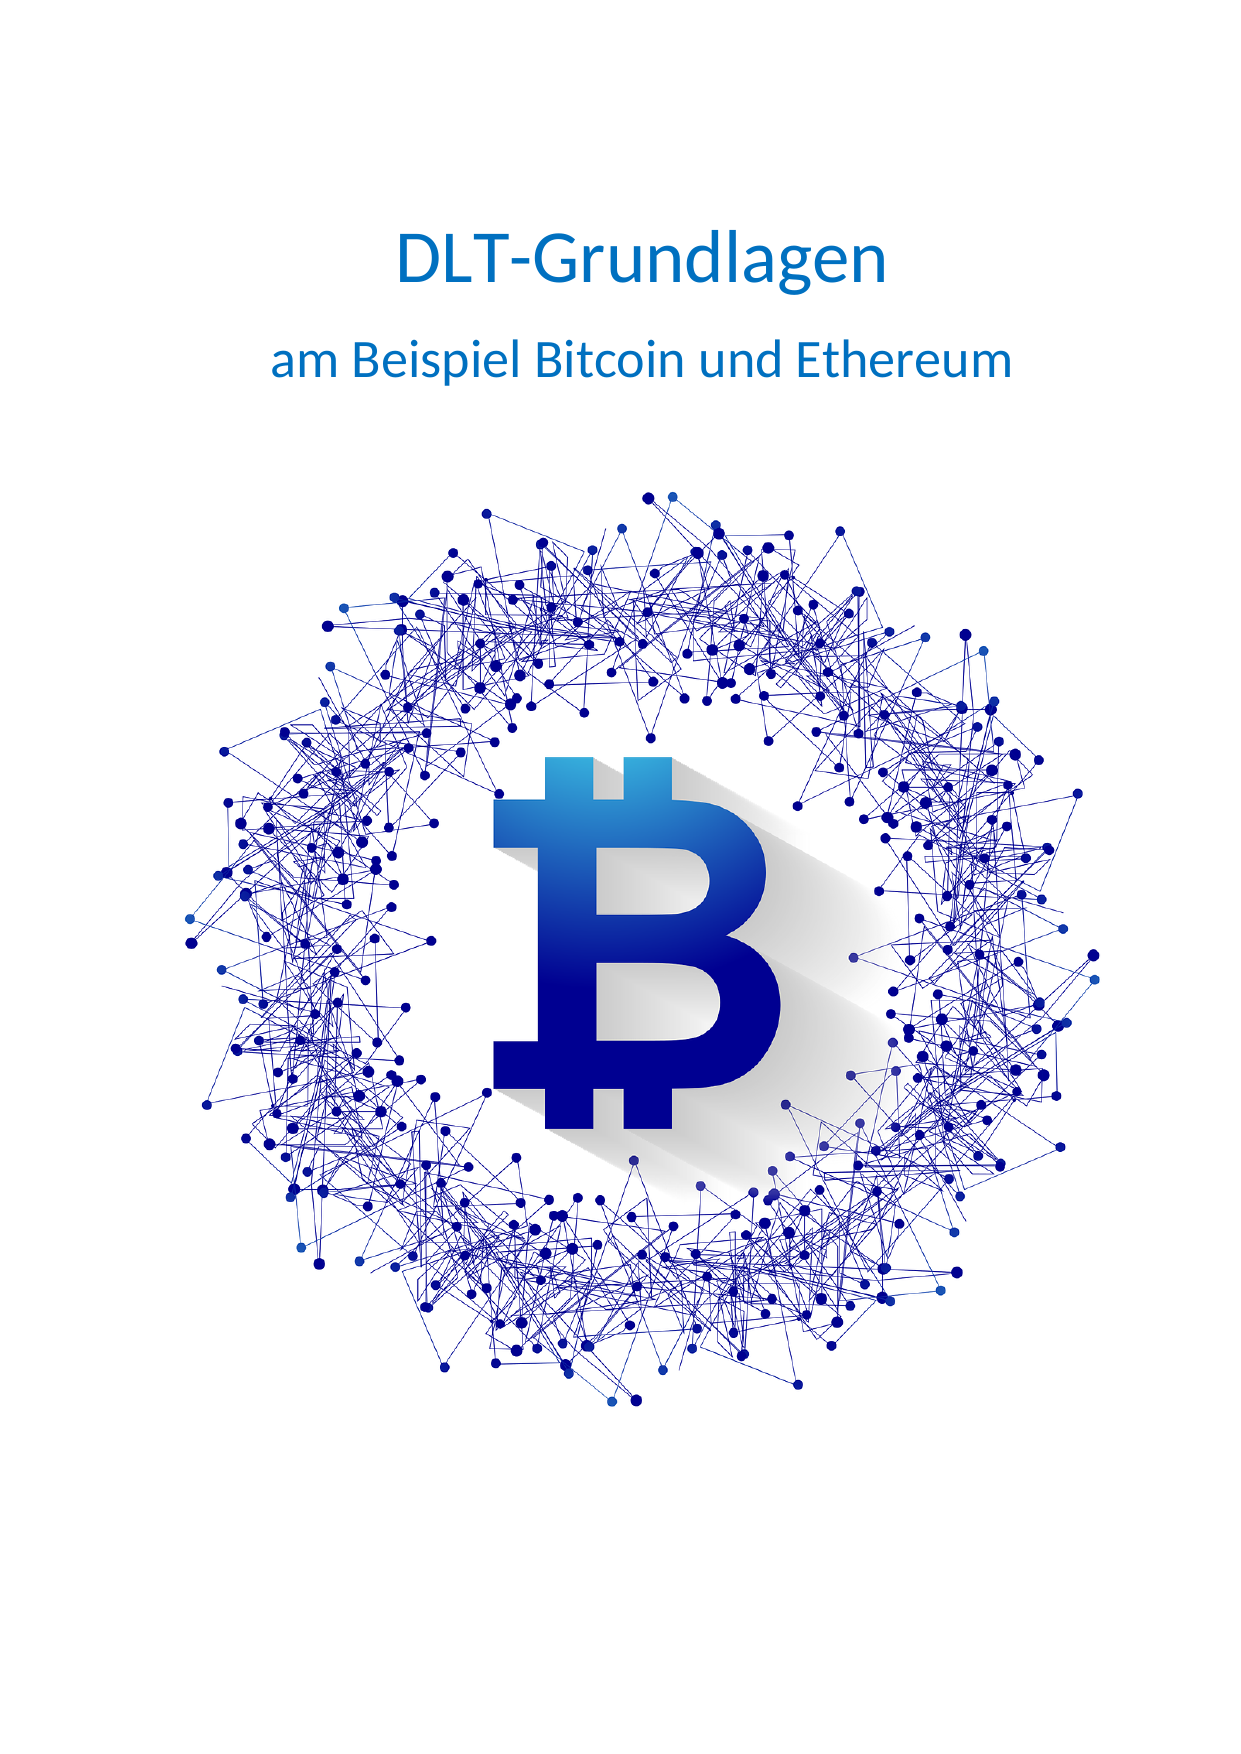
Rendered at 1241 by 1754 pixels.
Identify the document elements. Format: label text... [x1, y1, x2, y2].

picture [147, 454, 1137, 1444]
text am Beispiel Bitcoin und Ethereum [148, 325, 1137, 391]
text DLT-Grundlagen [148, 209, 1137, 301]
